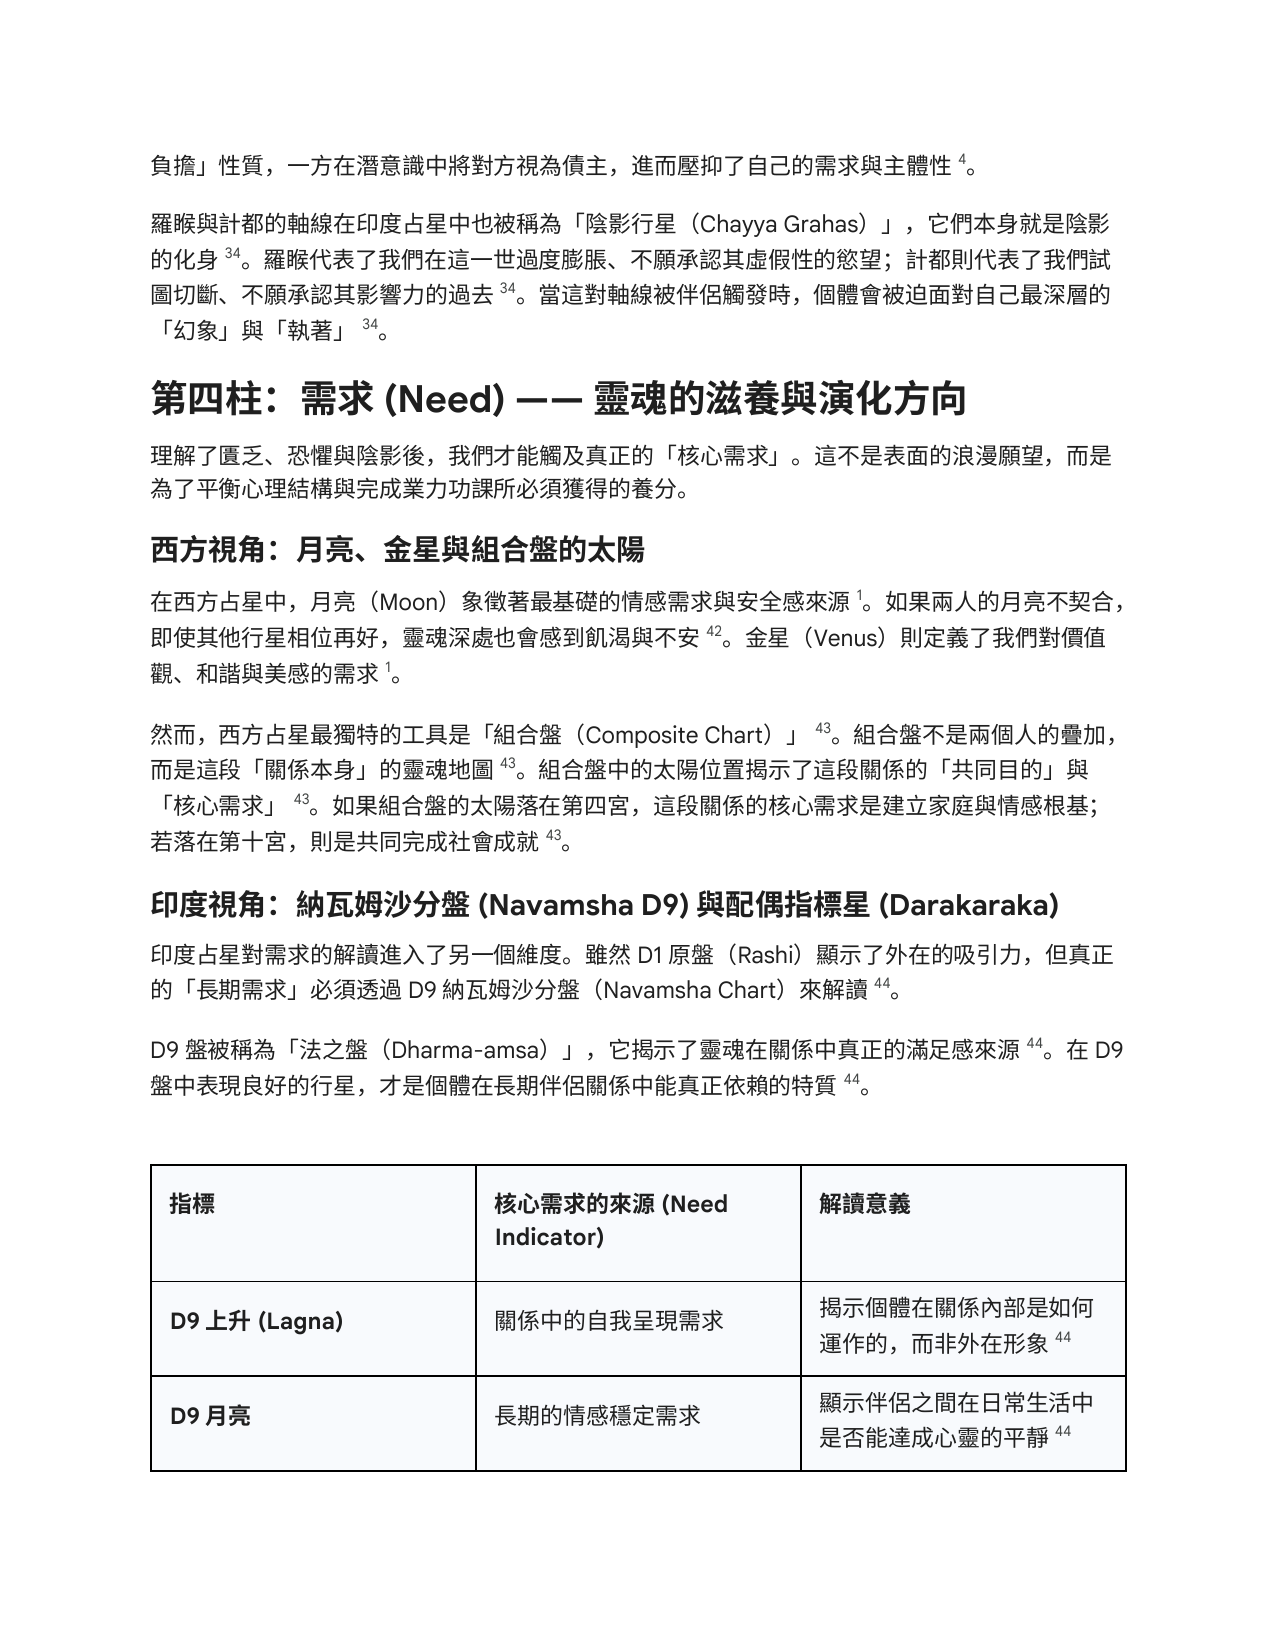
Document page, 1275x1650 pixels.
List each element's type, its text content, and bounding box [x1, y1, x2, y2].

text 印度占星對需求的解讀進入了另一個維度。雖然 D1 原盤（Rashi）顯示了外在的吸引力，但真正的「長期需求」必須透過 D9 納瓦姆沙分盤（Navamsha Chart）來解讀 44。 [150, 941, 1125, 1005]
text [150, 150, 1125, 181]
text 在西方占星中，月亮（Moon）象徵著最基礎的情感需求與安全感來源 1。如果兩人的月亮不契合，即使其他行星相位再好，靈魂深處也會感到飢渴與不安 42。金星（Venus）則定義了我們對價值觀、和諧與美感的需求 1。 [150, 587, 1125, 689]
table_cell D9 月亮 [152, 1377, 475, 1470]
table_header 核心需求的來源 (Need Indicator) [477, 1166, 800, 1281]
table_header 指標 [152, 1166, 475, 1281]
subtitle 西方視角：月亮、金星與組合盤的太陽 [150, 532, 1125, 569]
text 理解了匱乏、恐懼與陰影後，我們才能觸及真正的「核心需求」。這不是表面的浪漫願望，而是為了平衡心理結構與完成業力功課所必須獲得的養分。 [150, 442, 1125, 503]
table_cell 長期的情感穩定需求 [477, 1377, 800, 1470]
text 然而，西方占星最獨特的工具是「組合盤（Composite Chart）」 43。組合盤不是兩個人的疊加，而是這段「關係本身」的靈魂地圖 43。組合盤中的太陽位置揭示了這段關係的「共同目的」與「核心需求」 43。如果組合盤的太陽落在第四宮，這段關係的核心需求是建立家庭與情感根基；若落在第十宮，則是共同完成社會成就 43。 [150, 719, 1125, 857]
text D9 盤被稱為「法之盤（Dharma-amsa）」，它揭示了靈魂在關係中真正的滿足感來源 44。在 D9 盤中表現良好的行星，才是個體在長期伴侶關係中能真正依賴的特質 44。 [150, 1035, 1125, 1102]
table_cell 關係中的自我呈現需求 [477, 1282, 800, 1375]
text 羅睺與計都的軸線在印度占星中也被稱為「陰影行星（Chayya Grahas）」，它們本身就是陰影的化身 34。羅睺代表了我們在這一世過度膨脹、不願承認其虛假性的慾望；計都則代表了我們試圖切斷、不願承認其影響力的過去 34。當這對軸線被伴侶觸發時，個體會被迫面對自己最深層的「幻象」與「執著」 34。 [150, 211, 1125, 347]
subtitle 印度視角：納瓦姆沙分盤 (Navamsha D9) 與配偶指標星 (Darakaraka) [150, 887, 1125, 923]
table_header 解讀意義 [802, 1166, 1125, 1281]
subtitle 第四柱：需求 (Need) —— 靈魂的滋養與演化方向 [150, 376, 1125, 423]
table_cell 顯示伴侶之間在日常生活中是否能達成心靈的平靜 44 [802, 1377, 1125, 1470]
table_cell 揭示個體在關係內部是如何運作的，而非外在形象 44 [802, 1282, 1125, 1375]
table_cell D9 上升 (Lagna) [152, 1282, 475, 1375]
